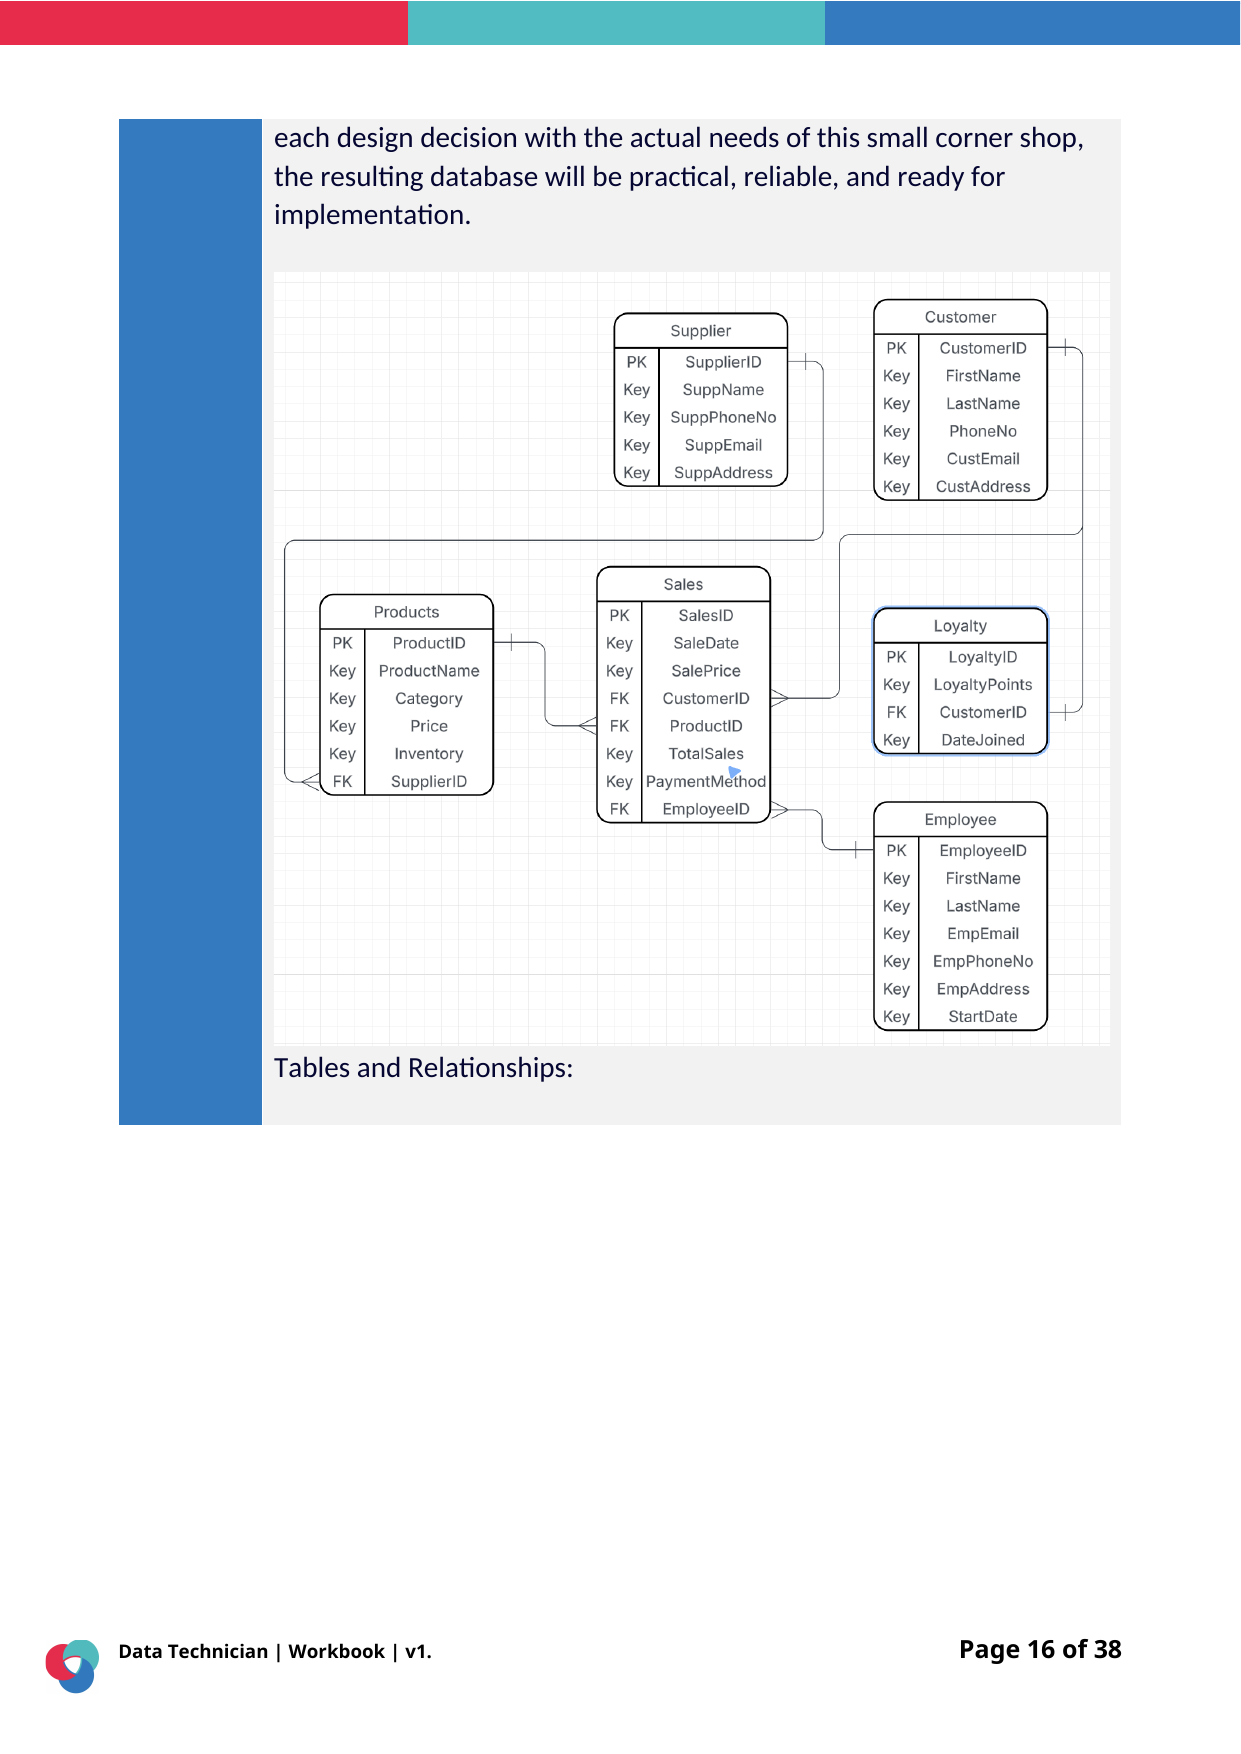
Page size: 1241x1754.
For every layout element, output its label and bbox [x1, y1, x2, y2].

picture [273, 272, 1111, 1046]
table_header [119, 119, 262, 1125]
table_header [263, 119, 1121, 1125]
picture [45, 1640, 100, 1694]
